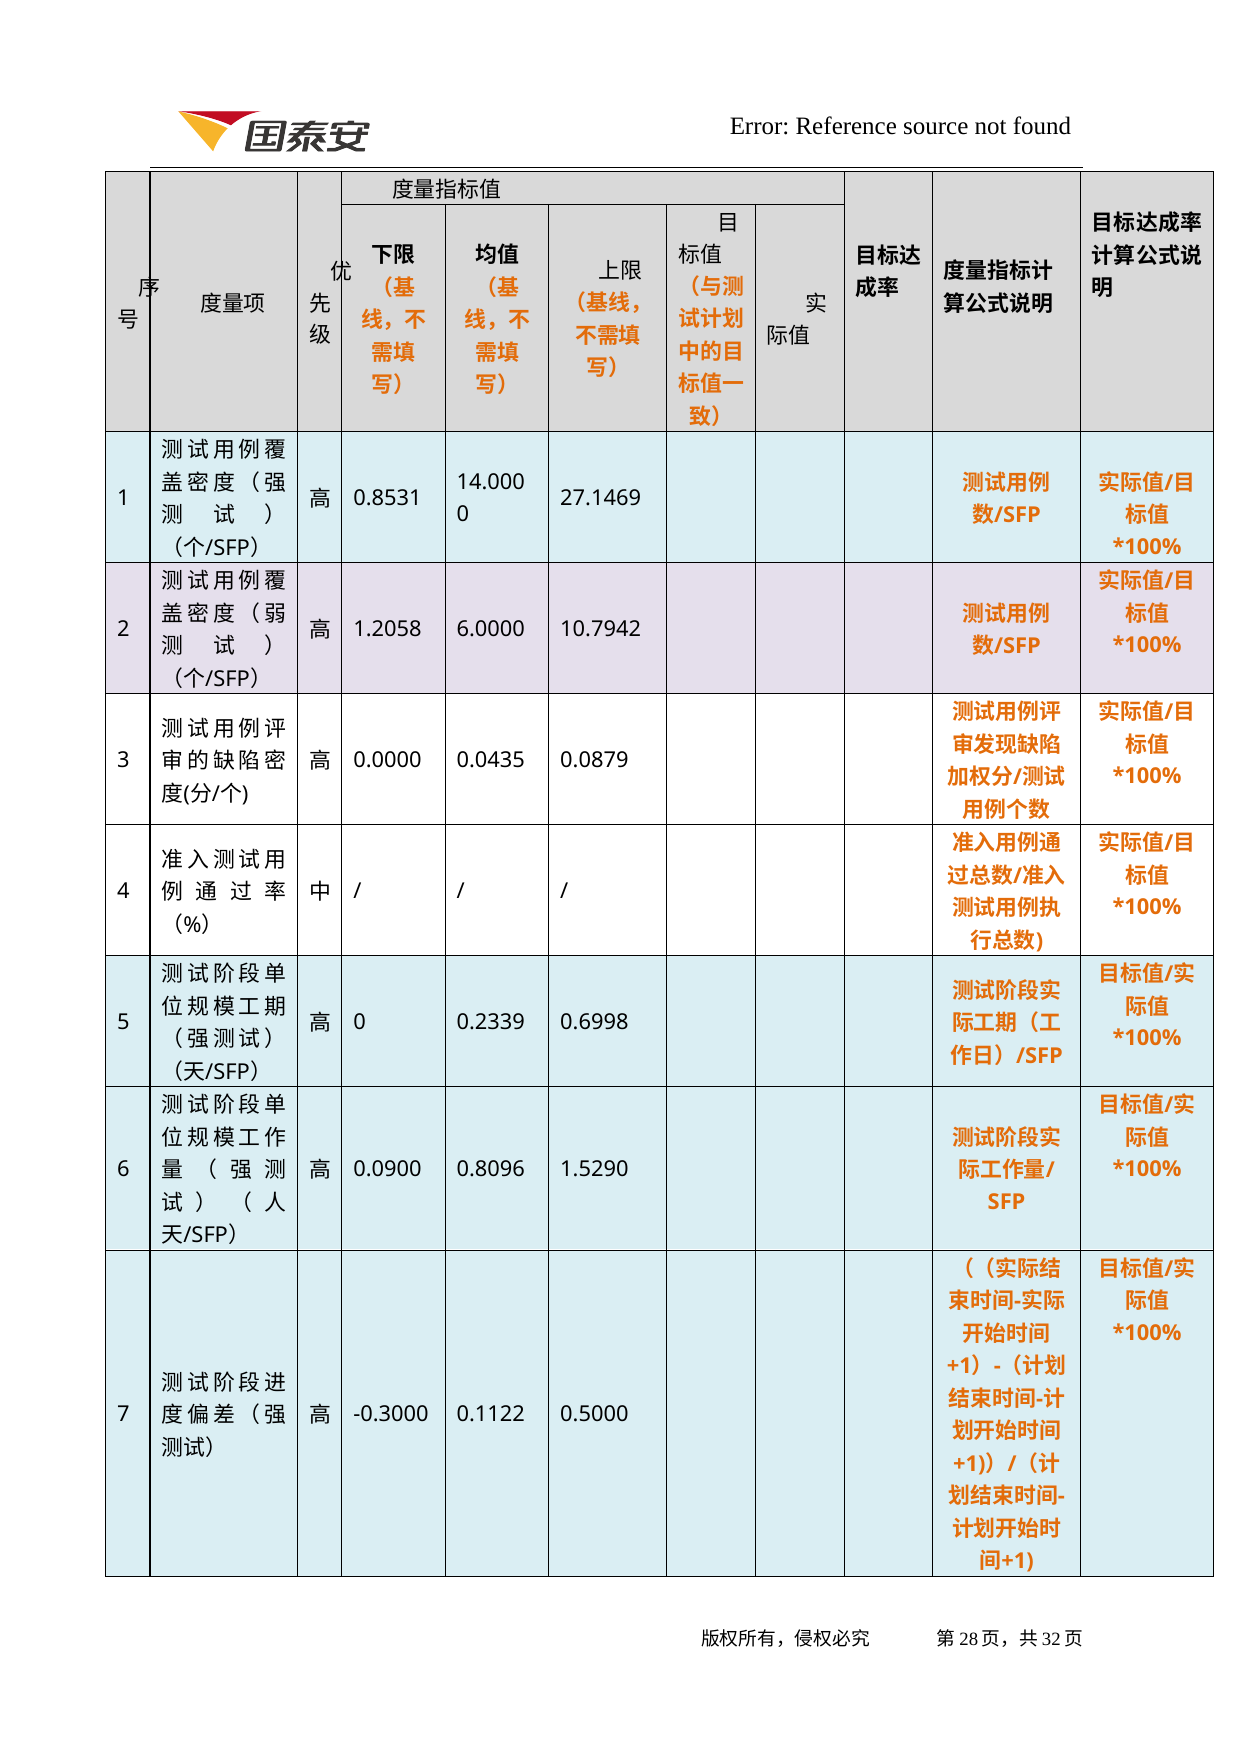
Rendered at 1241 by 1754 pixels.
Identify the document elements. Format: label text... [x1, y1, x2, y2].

table_cell 0.0900 [342, 1087, 445, 1249]
table_cell 27.1469 [549, 432, 666, 562]
table_cell 测试阶段单位规模工期（强测试）（天/SFP） [151, 956, 297, 1086]
table_cell 0.0879 [549, 694, 666, 824]
table_cell 高 [298, 1087, 341, 1249]
table_cell 高 [298, 1251, 341, 1576]
table_cell 高 [298, 432, 341, 562]
table_cell [756, 825, 844, 955]
table_cell [667, 694, 755, 824]
table_cell [756, 1251, 844, 1576]
table_header 目标达成率 [845, 172, 932, 431]
table_cell [667, 432, 755, 562]
table_cell [667, 825, 755, 955]
table_cell 测试用例覆盖密度（强测试）（个/SFP） [151, 432, 297, 562]
table_cell [667, 563, 755, 693]
table_cell 0.5000 [549, 1251, 666, 1576]
table_cell 准入用例通过总数/准入测试用例执行总数) [933, 825, 1080, 955]
table_header 优先级 [298, 172, 341, 431]
table_cell 目标值/实际值*100% [1081, 1087, 1213, 1249]
table_cell （（实际结束时间-实际开始时间+1）-（计划结束时间-计划开始时间+1)）/（计划结束时间-计划开始时间+1) [933, 1251, 1080, 1576]
table_cell 下限 （基线，不需填写） [342, 205, 445, 431]
table_cell [756, 432, 844, 562]
table_header 度量项 [151, 172, 297, 431]
table_cell / [446, 825, 548, 955]
table_cell 测试用例数/SFP [933, 432, 1080, 562]
table_cell 均值 （基线，不需填写） [446, 205, 548, 431]
table_cell [845, 694, 932, 824]
table_cell [756, 563, 844, 693]
table_cell / [342, 825, 445, 955]
table_cell 0 [342, 956, 445, 1086]
table_cell 实际值/目标值*100% [1081, 694, 1213, 824]
table_cell [667, 1087, 755, 1249]
table_cell 4 [106, 825, 149, 955]
table_cell 0.6998 [549, 956, 666, 1086]
table_cell [845, 956, 932, 1086]
table_cell 实际值 [756, 205, 844, 431]
table_cell 6 [106, 1087, 149, 1249]
table_cell 测试用例评审发现缺陷加权分/测试用例个数 [933, 694, 1080, 824]
table_cell [756, 956, 844, 1086]
picture [150, 88, 393, 163]
table_cell -0.3000 [342, 1251, 445, 1576]
table_cell 0.1122 [446, 1251, 548, 1576]
table_cell 0.0435 [446, 694, 548, 824]
table_cell 测试阶段进度偏差（强测试） [151, 1251, 297, 1576]
table_cell 0.0000 [342, 694, 445, 824]
table_cell 3 [106, 694, 149, 824]
table_cell 1.2058 [342, 563, 445, 693]
table_cell [845, 825, 932, 955]
table_cell [667, 1251, 755, 1576]
table_cell 7 [106, 1251, 149, 1576]
table_cell 实际值/目标值*100% [1081, 563, 1213, 693]
table_cell 测试用例评审的缺陷密度(分/个) [151, 694, 297, 824]
table_header 度量指标值 [342, 172, 844, 204]
table_cell / [549, 825, 666, 955]
table_header 序号 [106, 172, 149, 431]
table_cell [845, 563, 932, 693]
table_cell 1 [106, 432, 149, 562]
table_cell 测试阶段实际工期（工作日）/SFP [933, 956, 1080, 1086]
table_cell 0.2339 [446, 956, 548, 1086]
table_cell 10.7942 [549, 563, 666, 693]
table_cell 测试用例数/SFP [933, 563, 1080, 693]
table_cell 5 [106, 956, 149, 1086]
table_cell [756, 1087, 844, 1249]
table_cell 高 [298, 563, 341, 693]
table_cell 中 [298, 825, 341, 955]
table_cell [756, 694, 844, 824]
table_cell 测试用例覆盖密度（弱测试）（个/SFP） [151, 563, 297, 693]
table_cell 上限 （基线，不需填写） [549, 205, 666, 431]
table_cell 高 [298, 956, 341, 1086]
table_cell 14.0000 [446, 432, 548, 562]
table_cell 目标值/实际值*100% [1081, 1251, 1213, 1576]
table_cell 0.8096 [446, 1087, 548, 1249]
table_header 度量指标计算公式说明 [933, 172, 1080, 431]
table_cell 实际值/目标值*100% [1081, 825, 1213, 955]
table_cell 实际值/目标值*100% [1081, 432, 1213, 562]
table_cell 1.5290 [549, 1087, 666, 1249]
table_cell [845, 1251, 932, 1576]
table_cell 目标值 （与测试计划中的目标值一致） [667, 205, 755, 431]
table_cell 目标值/实际值*100% [1081, 956, 1213, 1086]
table_cell 0.8531 [342, 432, 445, 562]
table_cell 准入测试用例通过率（%） [151, 825, 297, 955]
table_cell [667, 956, 755, 1086]
table_cell 测试阶段单位规模工作量（强测试）（人天/SFP） [151, 1087, 297, 1249]
table_cell 高 [298, 694, 341, 824]
table_cell [845, 1087, 932, 1249]
table_cell 2 [106, 563, 149, 693]
table_cell 测试阶段实际工作量/SFP [933, 1087, 1080, 1249]
table_cell 6.0000 [446, 563, 548, 693]
table_header 目标达成率计算公式说明 [1081, 172, 1213, 431]
table_cell [845, 432, 932, 562]
